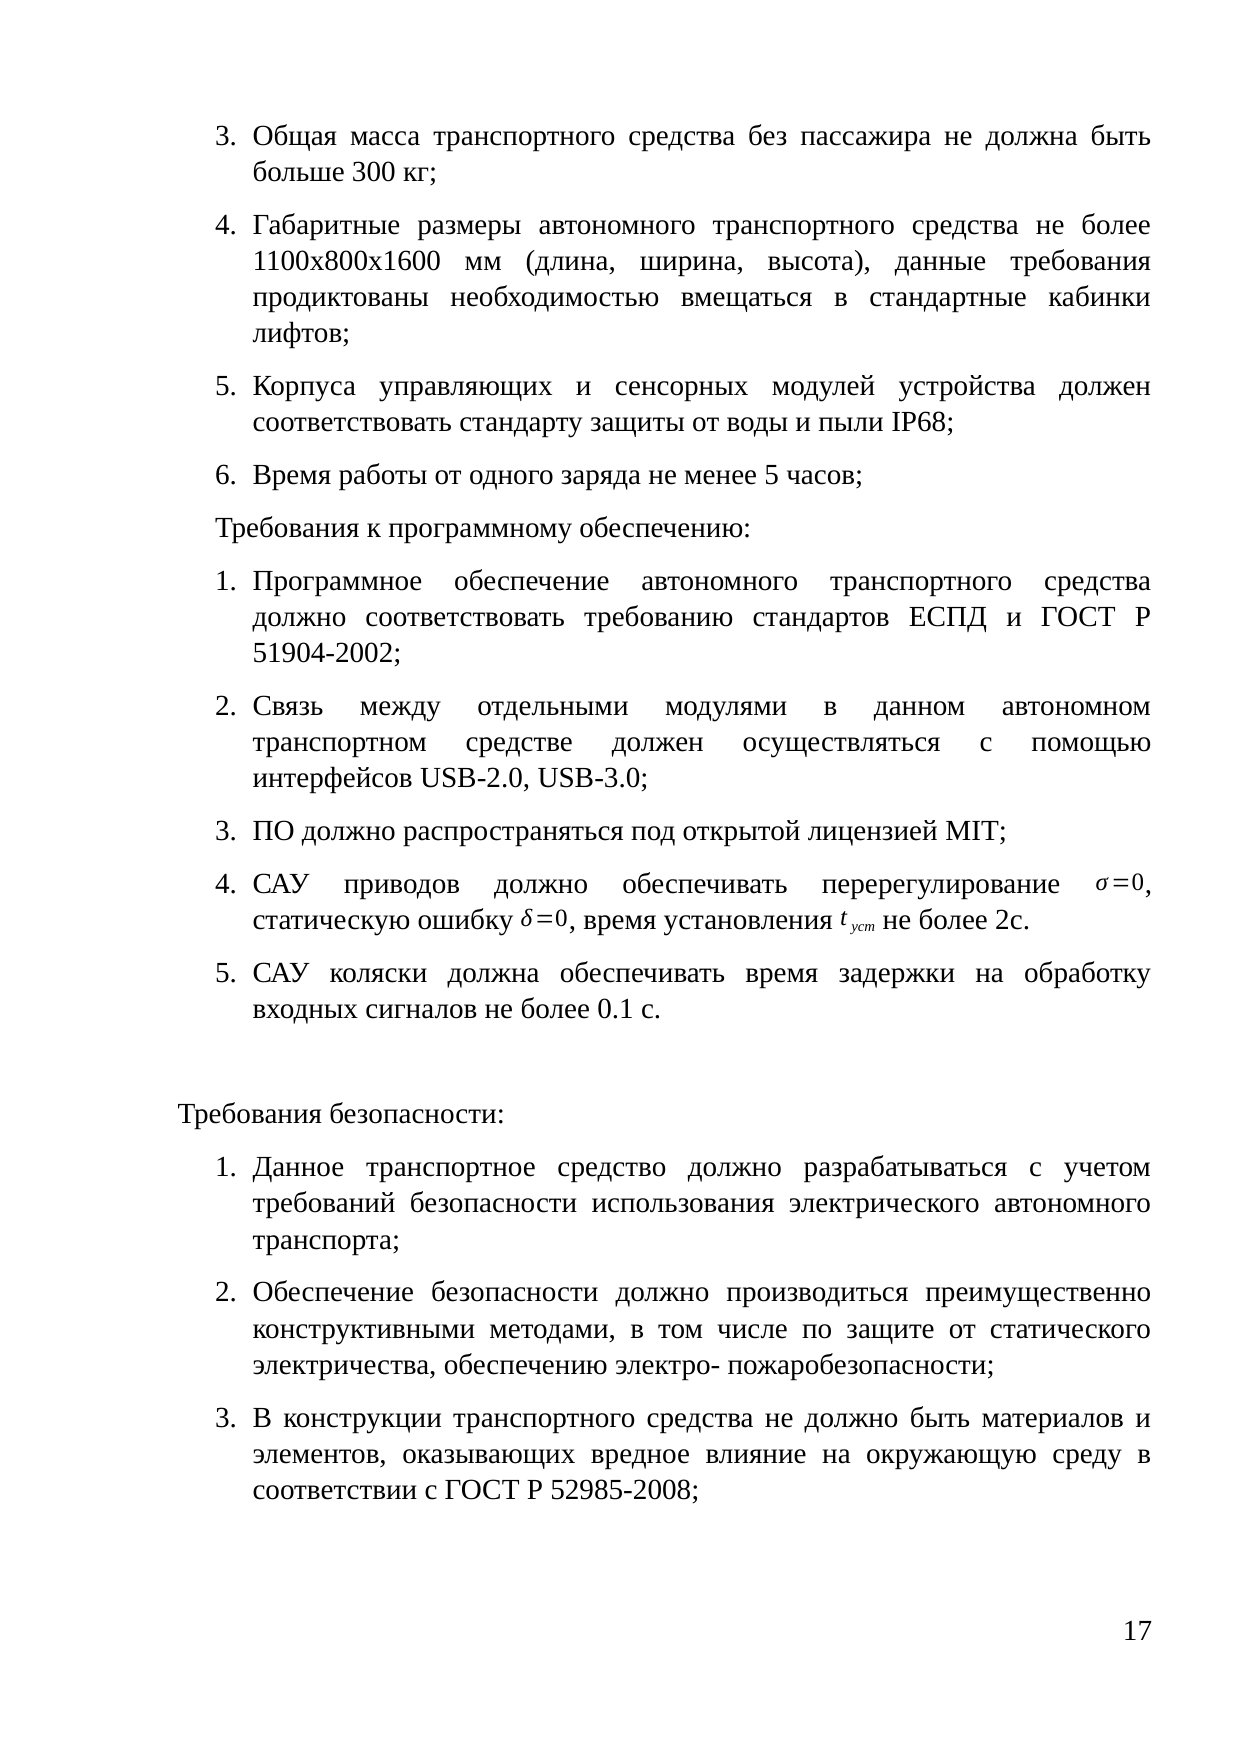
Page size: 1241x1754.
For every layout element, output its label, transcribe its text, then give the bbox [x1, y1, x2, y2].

list Общая масса транспортного средства без пассажира не должна быть больше 300 кг; [215, 118, 1152, 188]
list САУ приводов должно обеспечивать перерегулирование , статическую ошибку , время установления не более 2с. [215, 866, 1152, 936]
list САУ коляски должна обеспечивать время задержки на обработку входных сигналов не более 0.1 с. [215, 955, 1152, 1024]
list В конструкции транспортного средства не должно быть материалов и элементов, оказывающих вредное влияние на окружающую среду в соответствии с ГОСТ Р 52985-2008; [215, 1400, 1152, 1506]
text Требования к программному обеспечению: [215, 510, 1152, 544]
list Обеспечение безопасности должно производиться преимущественно конструктивными методами, в том числе по защите от статического электричества, обеспечению электро- пожаробезопасности; [215, 1274, 1152, 1380]
list Габаритные размеры автономного транспортного средства не более 1100х800х1600 мм (длина, ширина, высота), данные требования продиктованы необходимостью вмещаться в стандартные кабинки лифтов; [215, 207, 1152, 349]
list Связь между отдельными модулями в данном автономном транспортном средстве должен осуществляться с помощью интерфейсов USB-2.0, USB-3.0; [215, 688, 1152, 794]
list ПО должно распространяться под открытой лицензией MIT; [215, 813, 1152, 847]
list Время работы от одного заряда не менее 5 часов; [215, 457, 1152, 491]
list Данное транспортное средство должно разрабатываться с учетом требований безопасности использования электрического автономного транспорта; [215, 1149, 1152, 1255]
text Требования безопасности: [177, 1097, 1152, 1130]
list Корпуса управляющих и сенсорных модулей устройства должен соответствовать стандарту защиты от воды и пыли IP68; [215, 368, 1152, 438]
list Программное обеспечение автономного транспортного средства должно соответствовать требованию стандартов ЕСПД и ГОСТ Р 51904-2002; [215, 563, 1152, 669]
